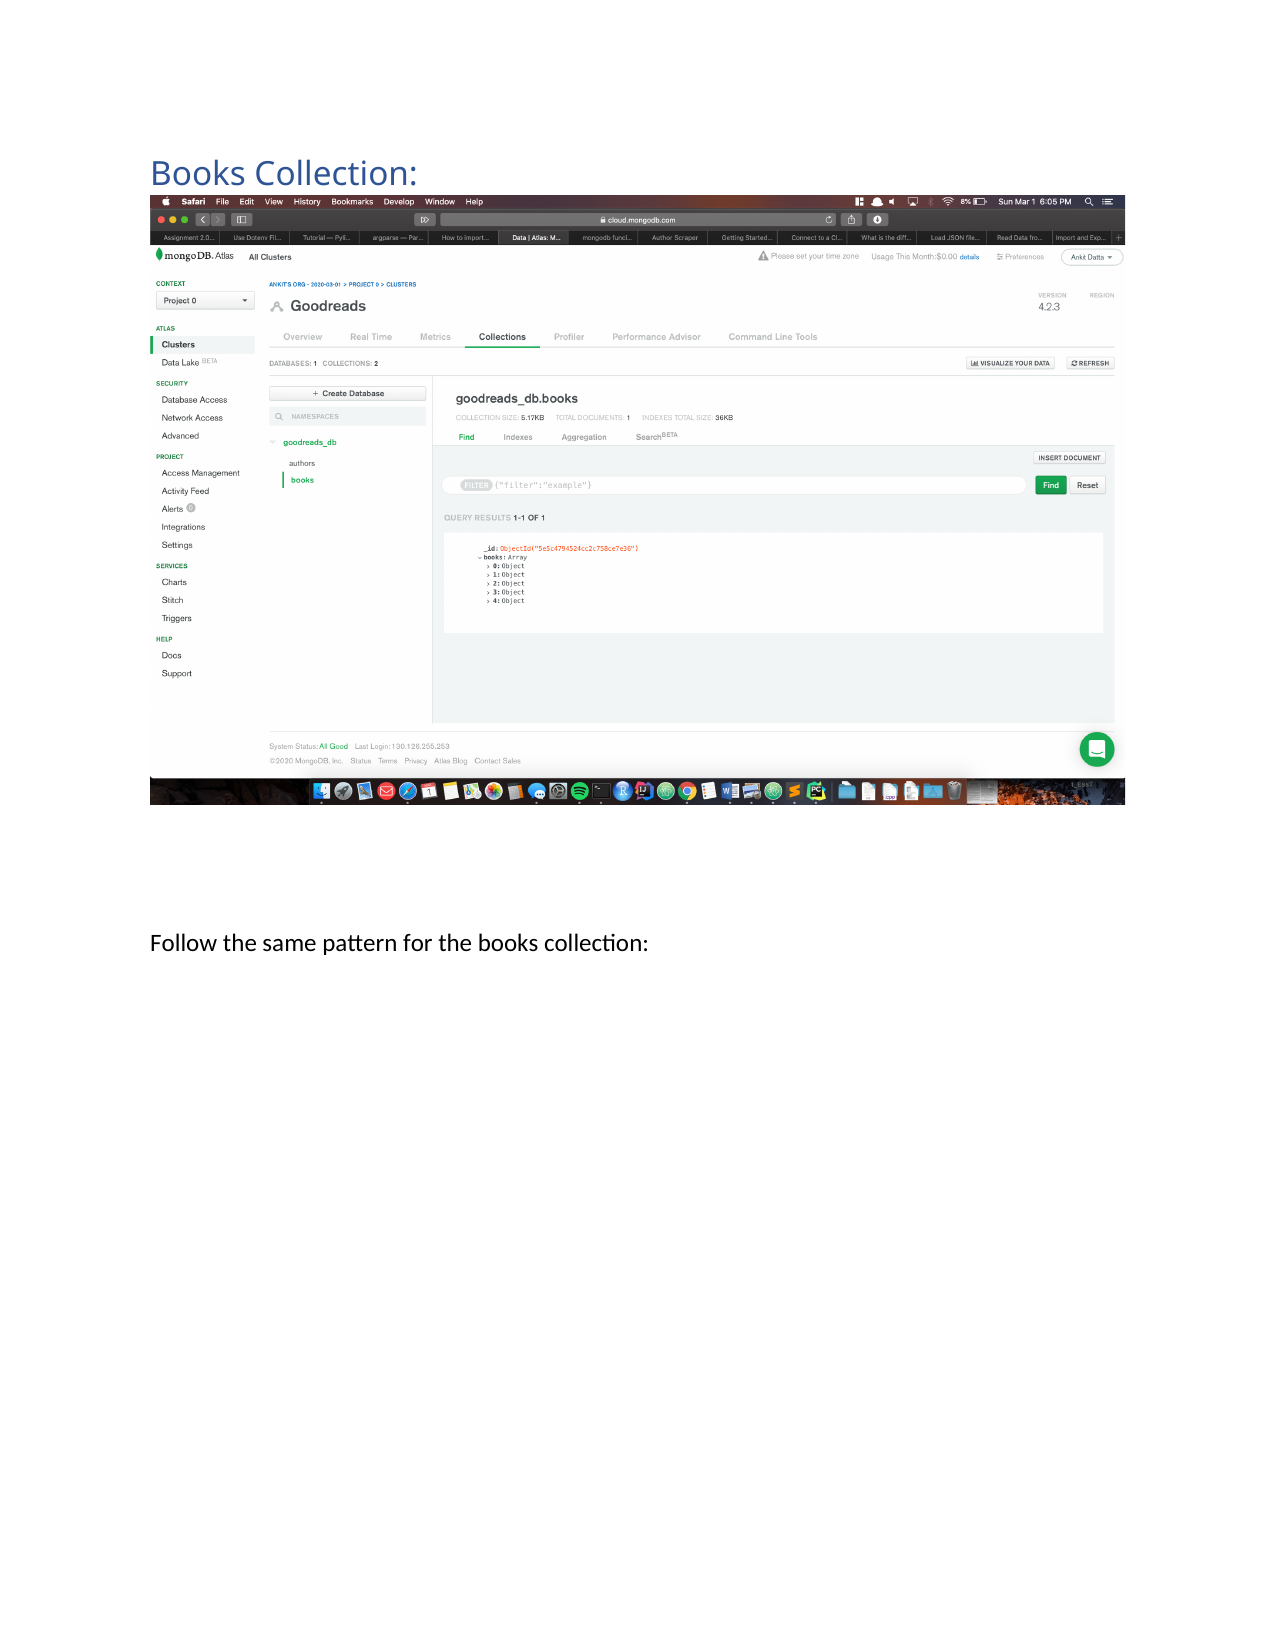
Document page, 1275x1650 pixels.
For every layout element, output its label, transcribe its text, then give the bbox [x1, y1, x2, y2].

subtitle Books Collection: [150, 150, 1125, 195]
text Follow the same pattern for the books collection: [150, 927, 1125, 957]
picture [150, 195, 1125, 805]
